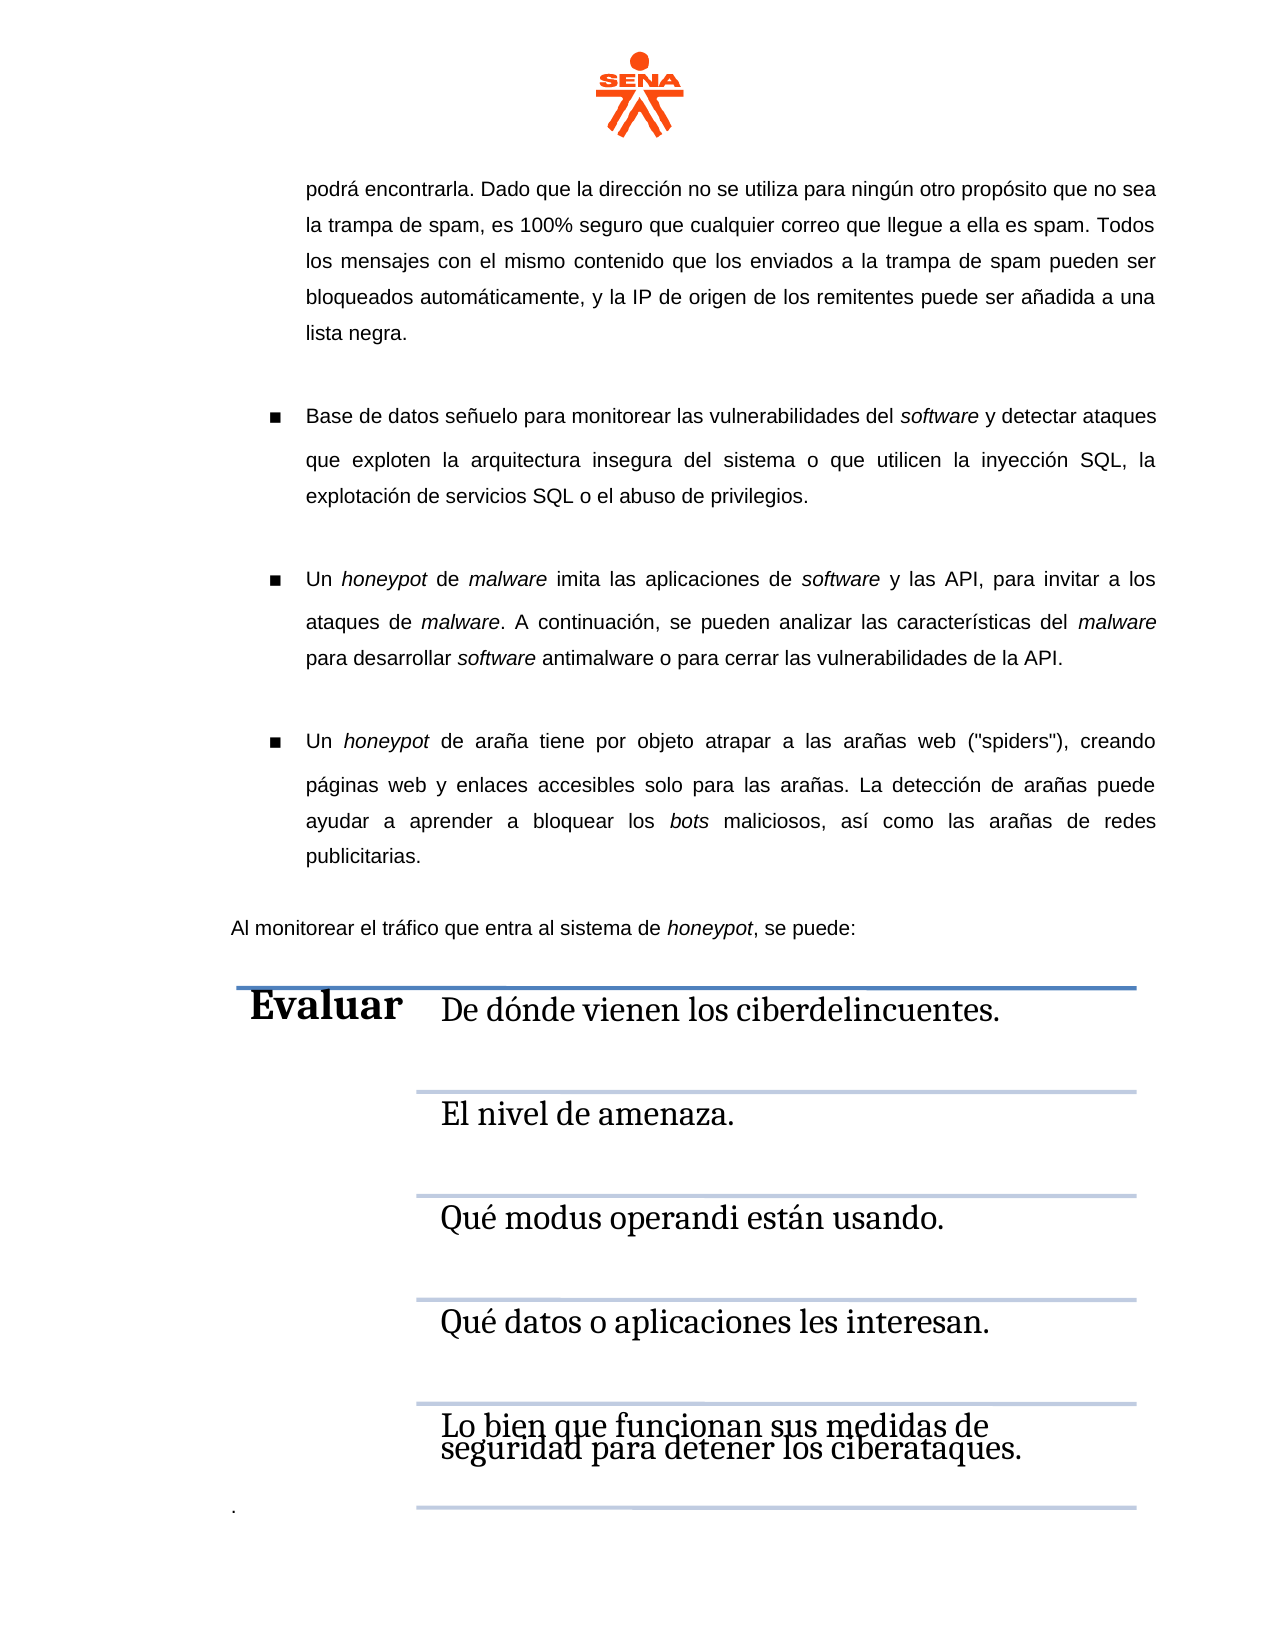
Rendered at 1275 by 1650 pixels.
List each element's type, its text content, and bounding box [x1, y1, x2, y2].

text . [231, 988, 1157, 1518]
text Al monitorear el tráfico que entra al sistema de honeypot, se puede: [231, 916, 1157, 940]
list Base de datos señuelo para monitorear las vulnerabilidades del software y detectar ataques que exploten la arquitectura insegura del sistema o que utilicen la inyección SQL, la explotación de servicios SQL o el abuso de privilegios. [268, 393, 1157, 507]
list Un honeypot de malware imita las aplicaciones de software y las API, para invitar a los ataques de malware. A continuación, se pueden analizar las características del malware para desarrollar software antimalware o para cerrar las vulnerabilidades de la API. [268, 555, 1157, 670]
list Un honeypot de araña tiene por objeto atrapar a las arañas web ("spiders"), creando páginas web y enlaces accesibles solo para las arañas. La detección de arañas puede ayudar a aprender a bloquear los bots maliciosos, así como las arañas de redes publicitarias. [268, 718, 1157, 868]
picture [585, 48, 690, 142]
